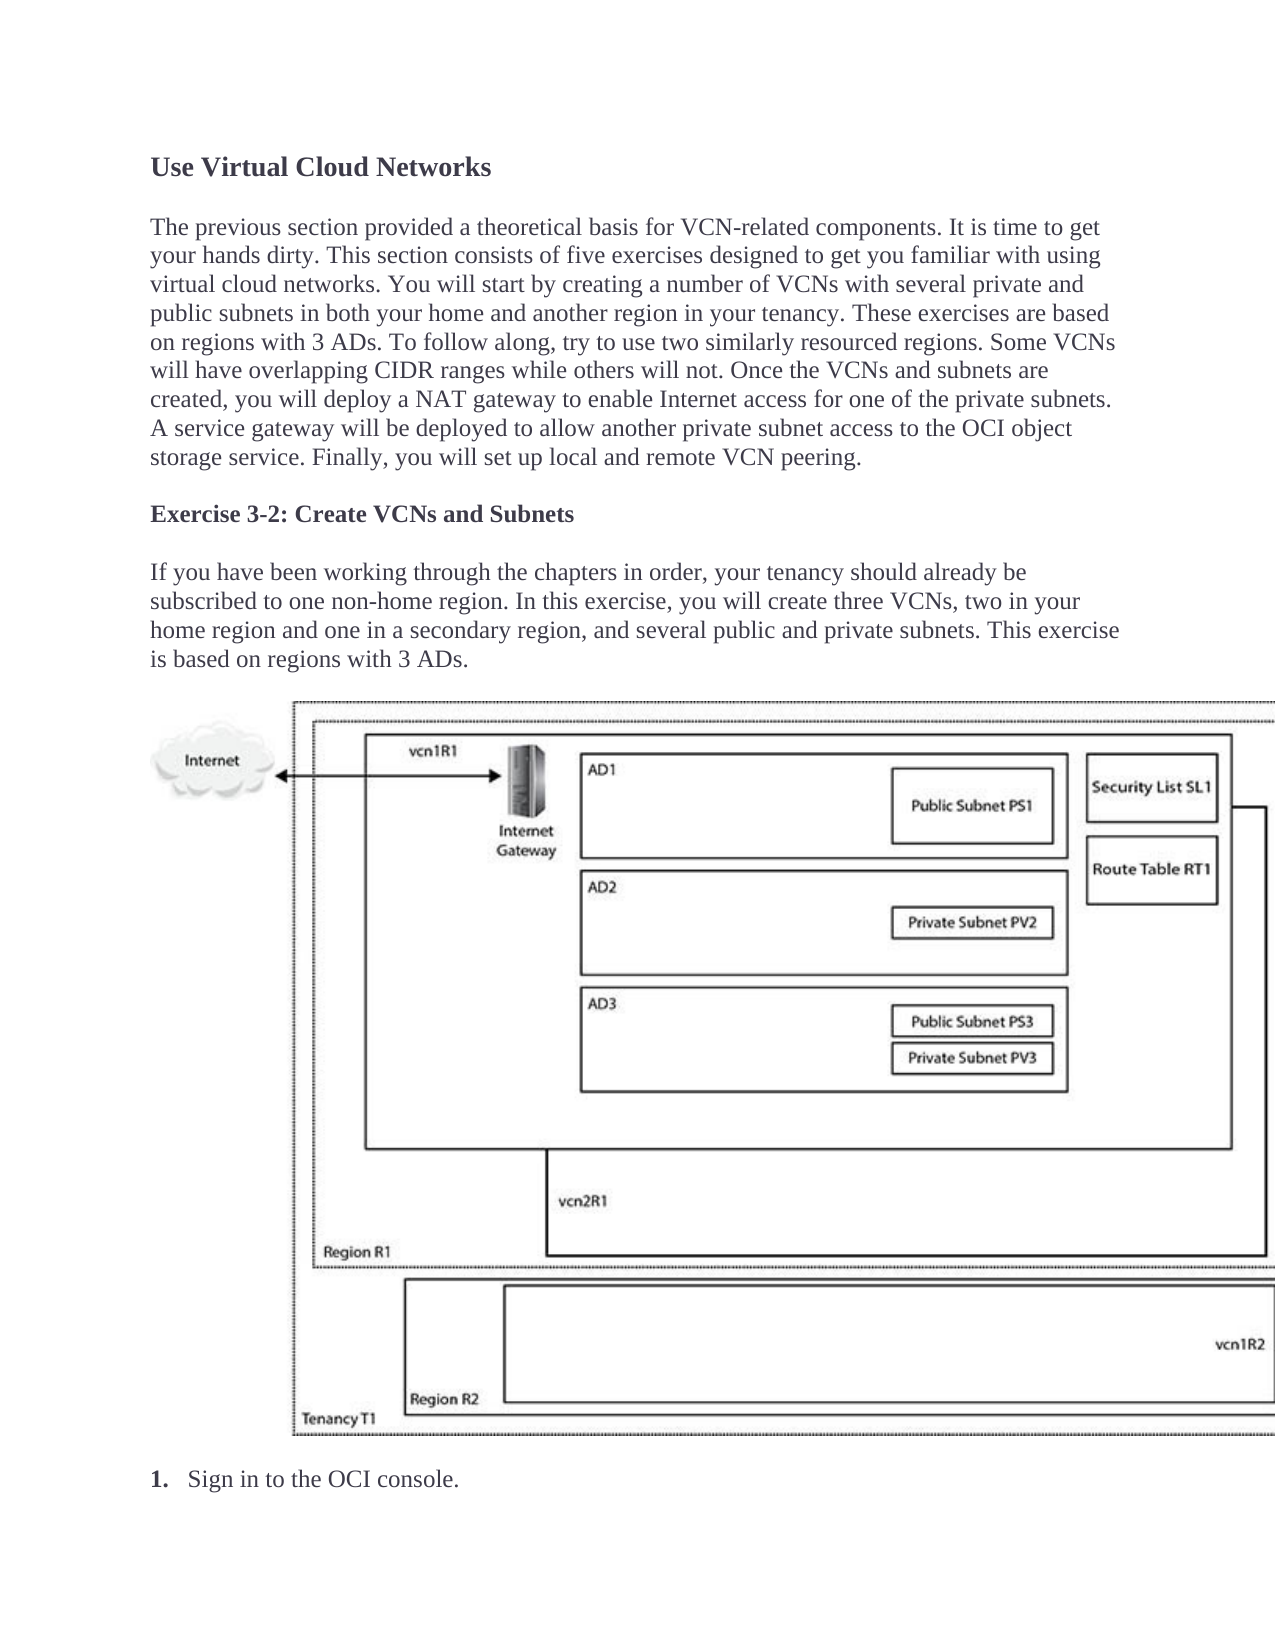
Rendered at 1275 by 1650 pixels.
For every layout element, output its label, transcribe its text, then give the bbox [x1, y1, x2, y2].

text Use Virtual Cloud Networks [150, 150, 1125, 182]
text Exercise 3-2: Create VCNs and Subnets [150, 499, 1125, 528]
text If you have been working through the chapters in order, your tenancy should already be subscribed to one non-home region. In this exercise, you will create three VCNs, two in your home region and one in a secondary region, and several public and private subnets. This exercise is based on regions with 3 ADs. [150, 557, 1125, 672]
text 1. Sign in to the OCI console. [150, 1464, 1125, 1493]
text The previous section provided a theoretical basis for VCN-related components. It is time to get your hands dirty. This section consists of five exercises designed to get you familiar with using virtual cloud networks. You will start by creating a number of VCNs with several private and public subnets in both your home and another region in your tenancy. These exercises are based on regions with 3 ADs. To follow along, try to use two similarly resourced regions. Some VCNs will have overlapping CIDR ranges while others will not. Once the VCNs and subnets are created, you will deploy a NAT gateway to enable Internet access for one of the private subnets. A service gateway will be deployed to allow another private subnet access to the OCI object storage service. Finally, you will set up local and remote VCN peering. [150, 212, 1125, 470]
picture [150, 701, 1275, 1436]
